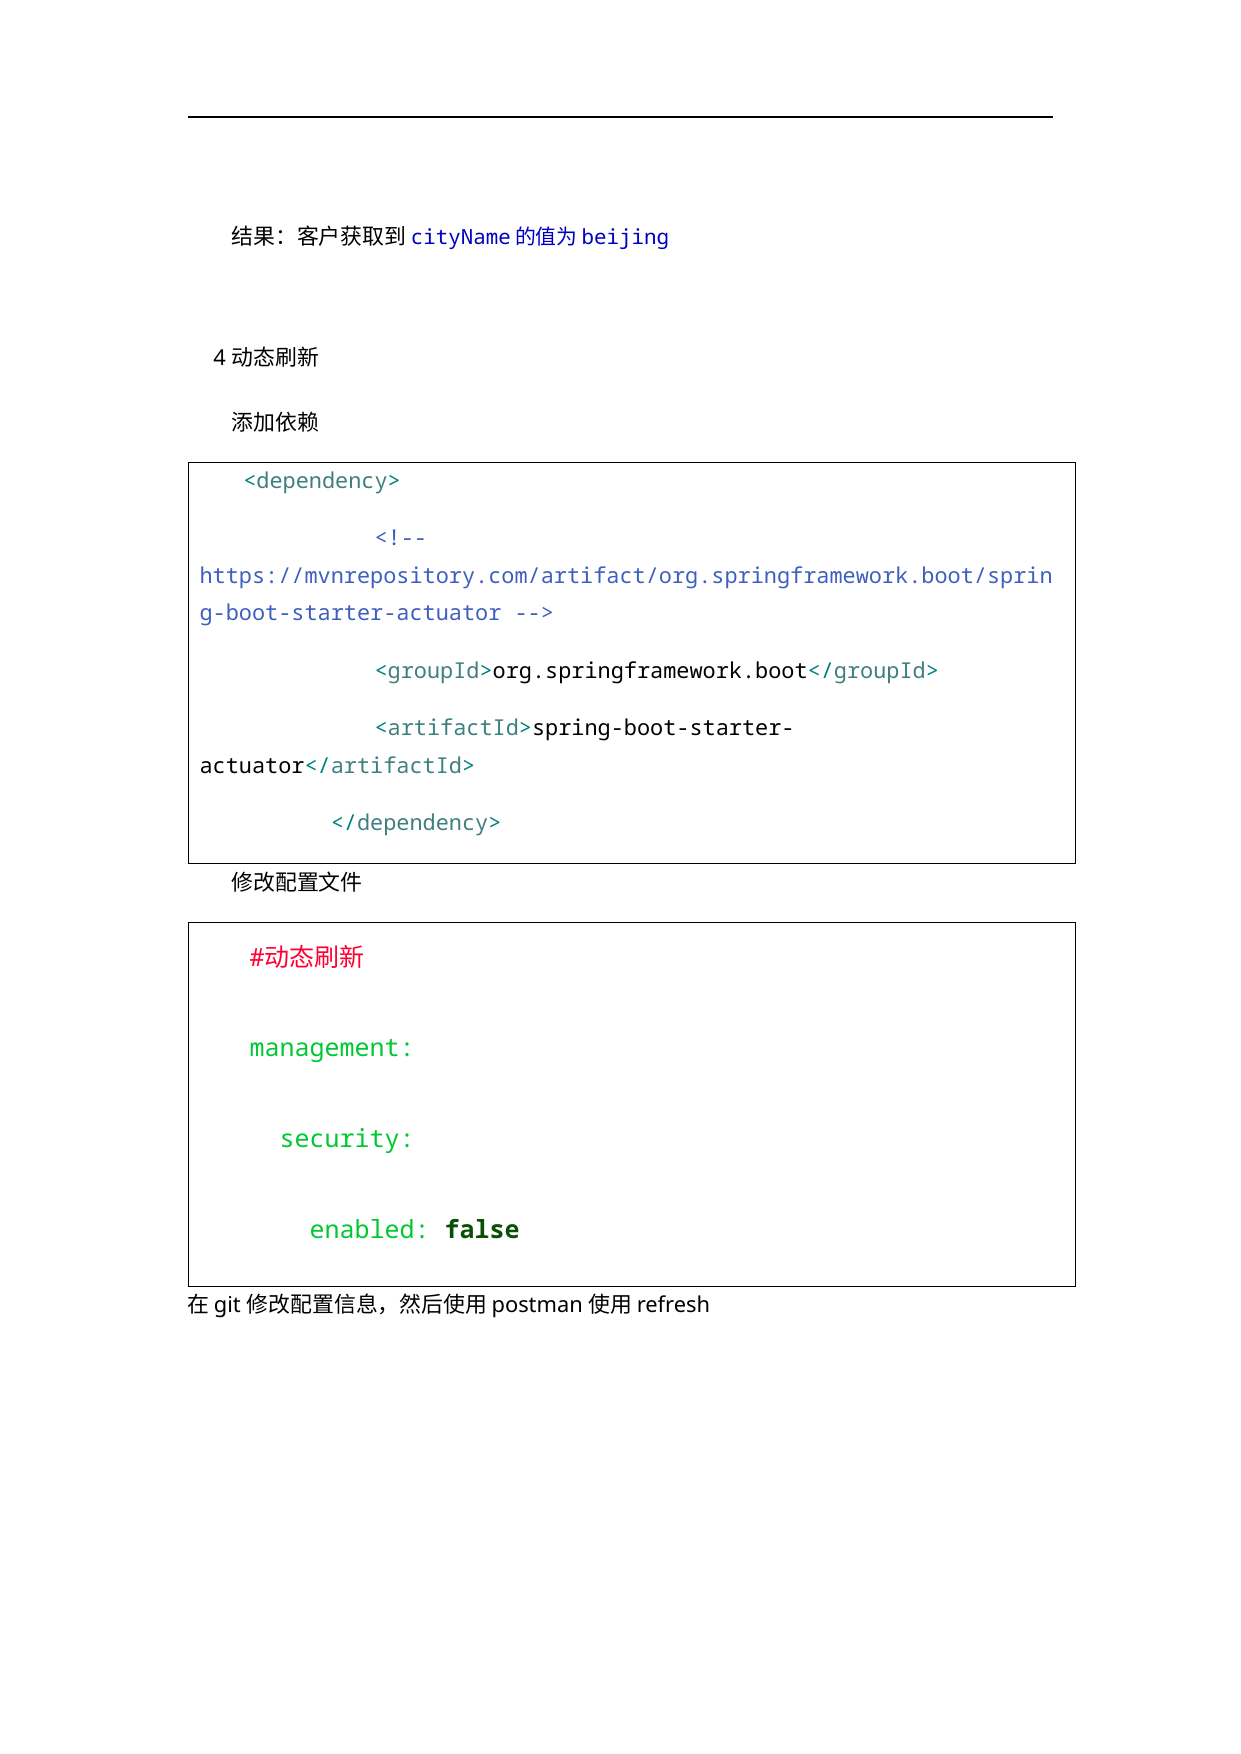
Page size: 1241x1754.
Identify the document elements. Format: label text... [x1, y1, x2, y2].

subtitle 动态刷新 [187, 340, 1053, 372]
text 在git 修改配置信息，然后使用postman 使用refresh [187, 1287, 1053, 1319]
table_header #动态刷新 management: security: enabled: false [189, 923, 1075, 1286]
text 添加依赖 [187, 404, 1053, 437]
table_header <dependency> <!-- https://mvnrepository.com/artifact/org.springframework.boot/spring-boot-starter-actuator --> <groupId>org.springframework.boot</groupId> <artifactId>spring-boot-starter-actuator</artifactId> </dependency> [189, 463, 1075, 863]
text 结果：客户获取到cityName的值为beijing [187, 218, 1053, 251]
text 修改配置文件 [187, 864, 1053, 897]
